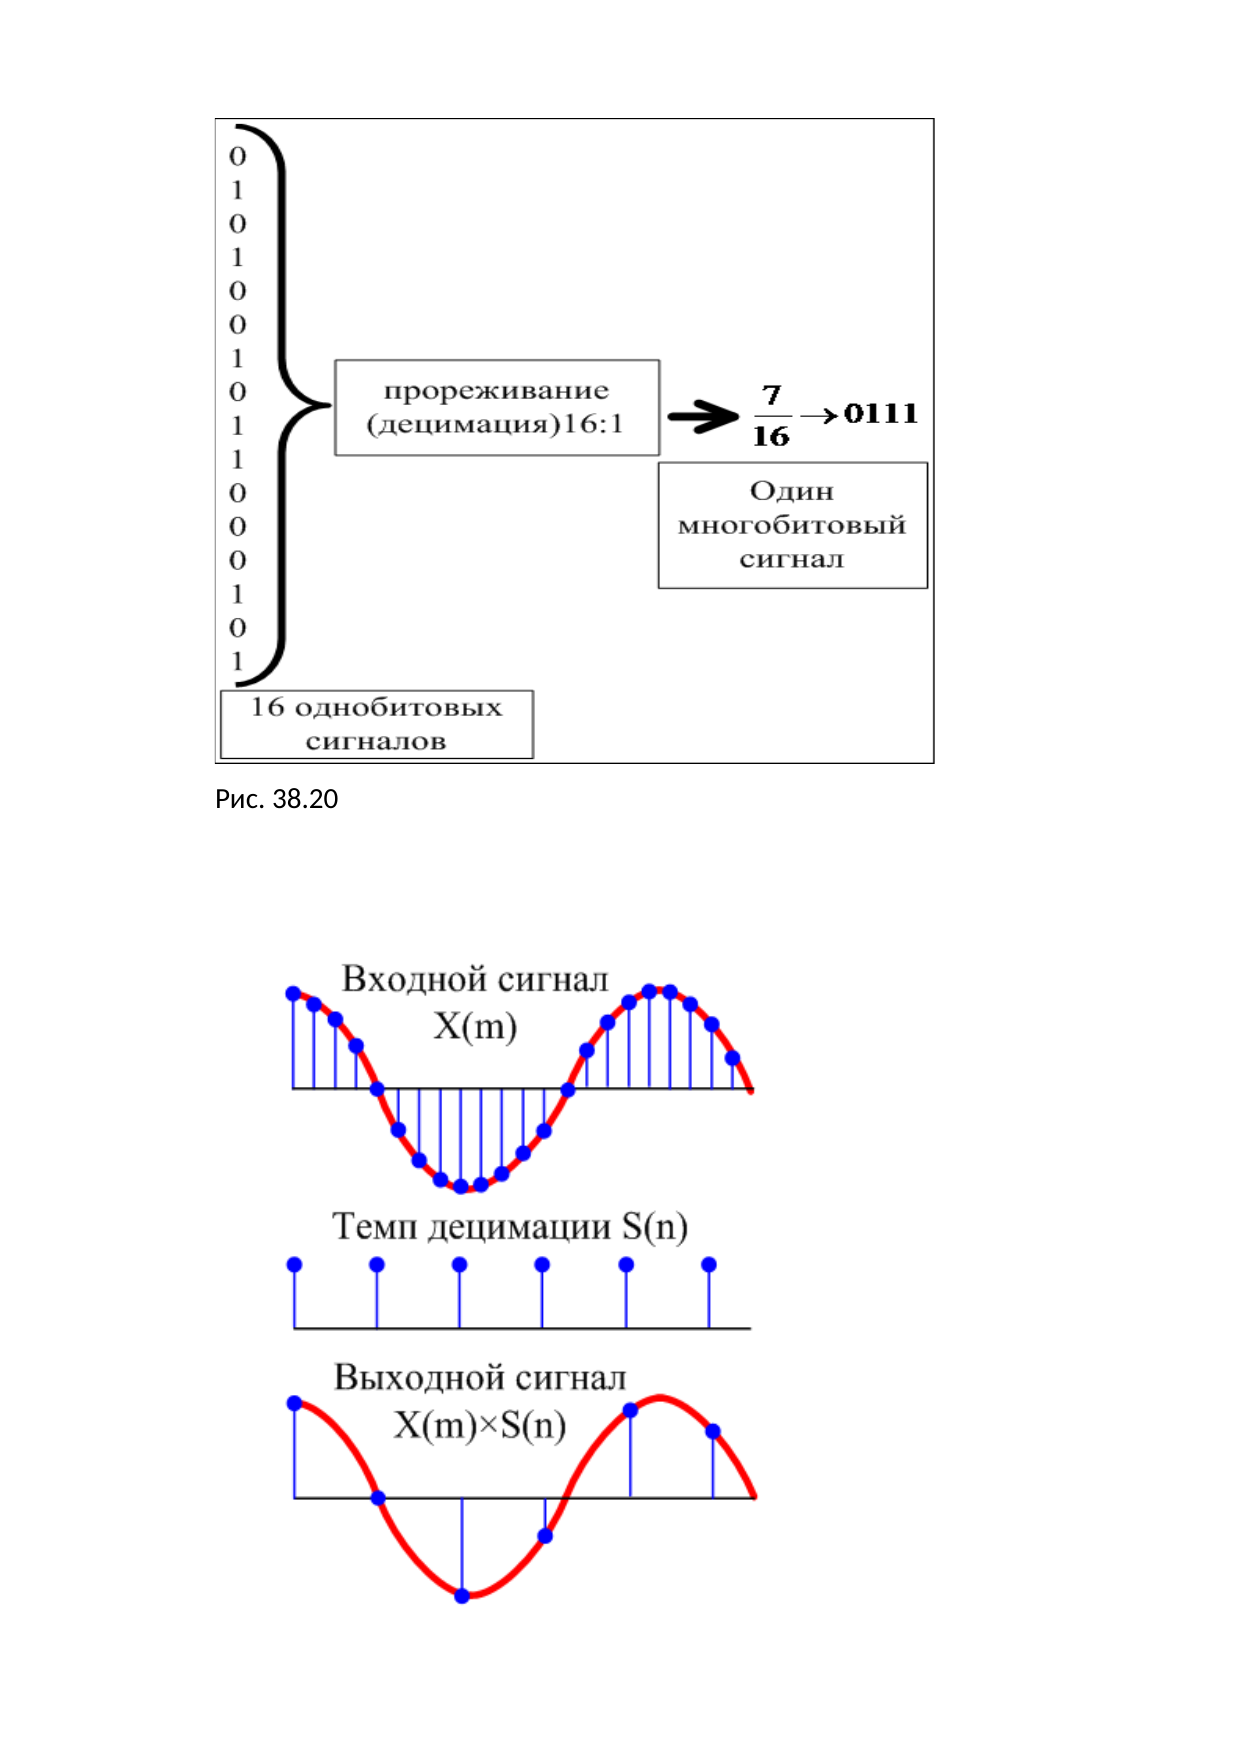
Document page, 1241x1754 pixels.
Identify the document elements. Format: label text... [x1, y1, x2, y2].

picture [214, 936, 770, 1612]
text Рис. 38.20 [215, 780, 1152, 815]
picture [214, 118, 935, 764]
